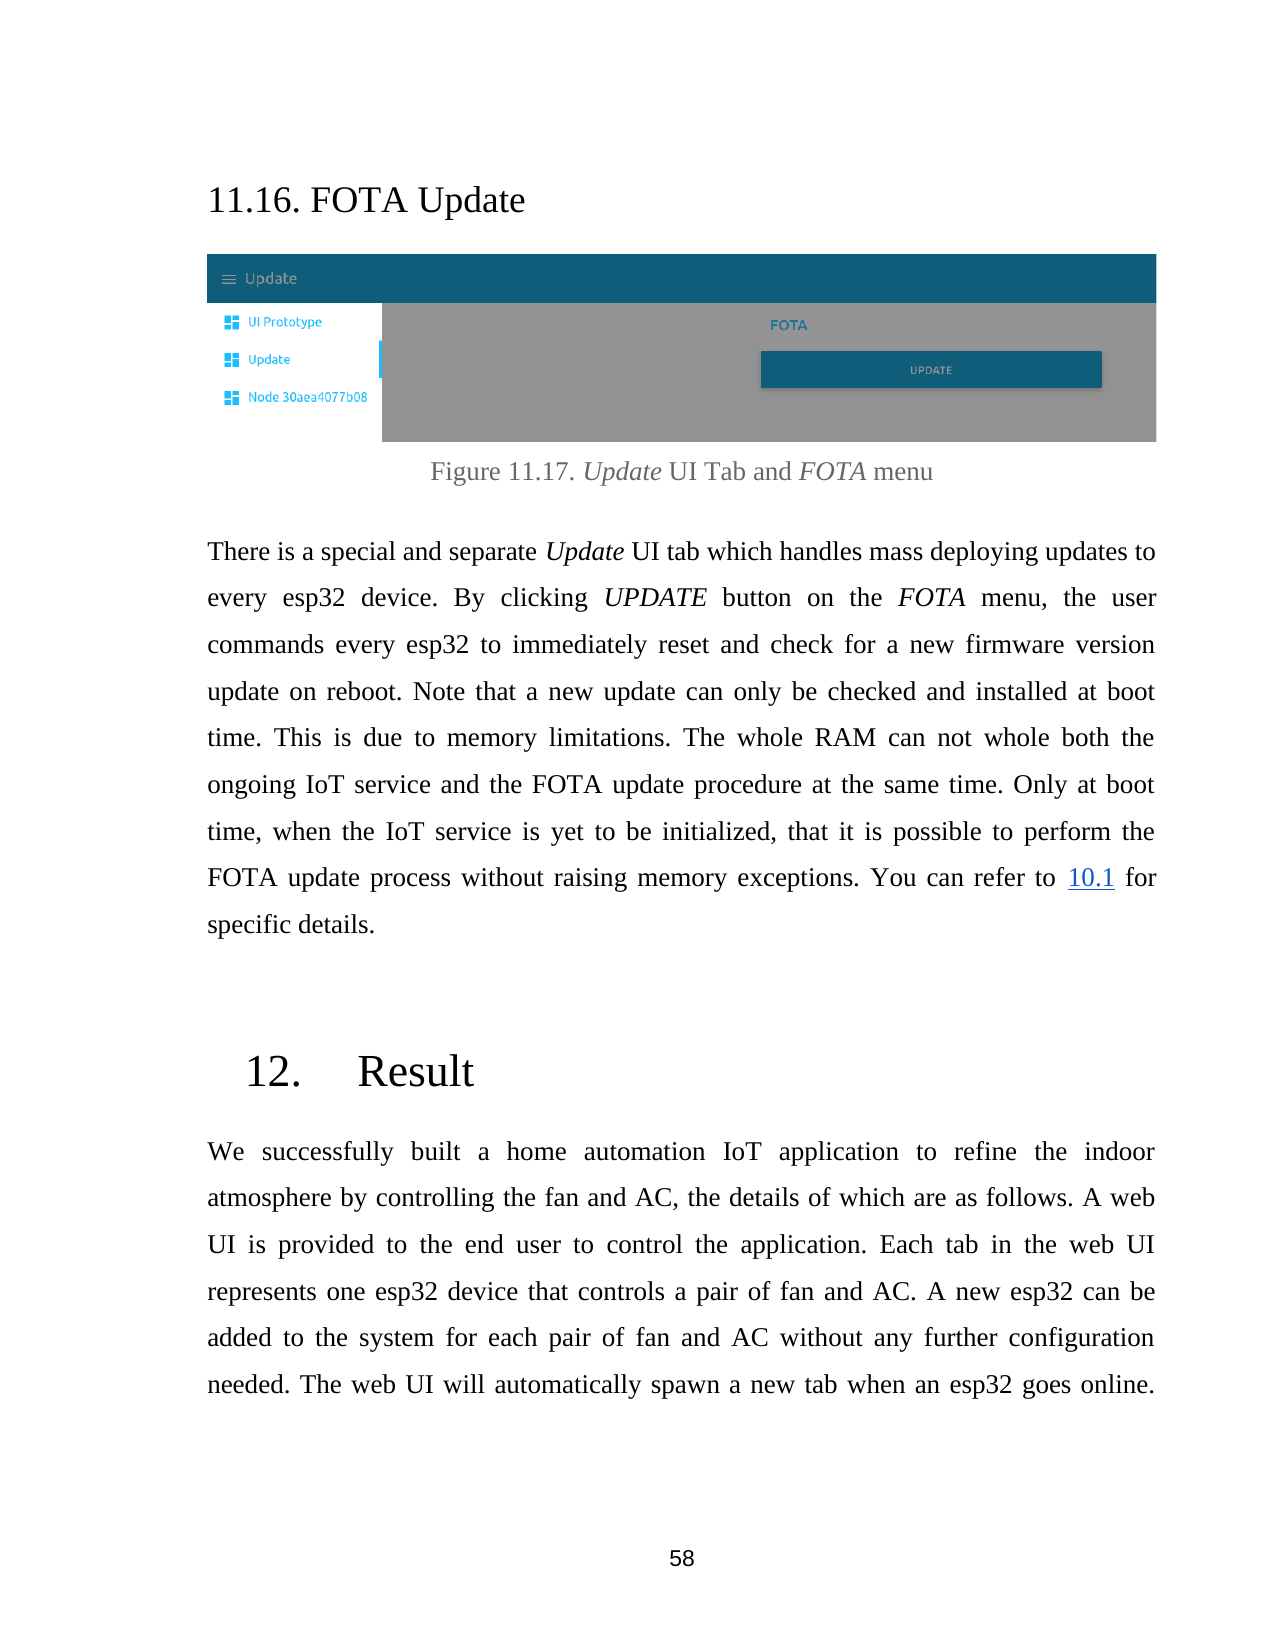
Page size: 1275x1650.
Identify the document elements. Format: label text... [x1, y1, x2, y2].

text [207, 1135, 1157, 1399]
subtitle 11.16. FOTA Update [207, 177, 1157, 220]
subtitle Result [244, 1043, 1157, 1096]
subtitle Figure 11.17. Update UI Tab and FOTA menu [207, 455, 1157, 486]
picture [207, 254, 1157, 442]
text There is a special and separate Update UI tab which handles mass deploying updates to every esp32 device. By clicking UPDATE button on the FOTA menu, the user commands every esp32 to immediately reset and check for a new firmware version update on reboot. Note that a new update can only be checked and installed at boot time. This is due to memory limitations. The whole RAM can not whole both the ongoing IoT service and the FOTA update procedure at the same time. Only at boot time, when the IoT service is yet to be initialized, that it is possible to perform the FOTA update process without raising memory exceptions. You can refer to 10.1 for specific details. [207, 535, 1157, 939]
